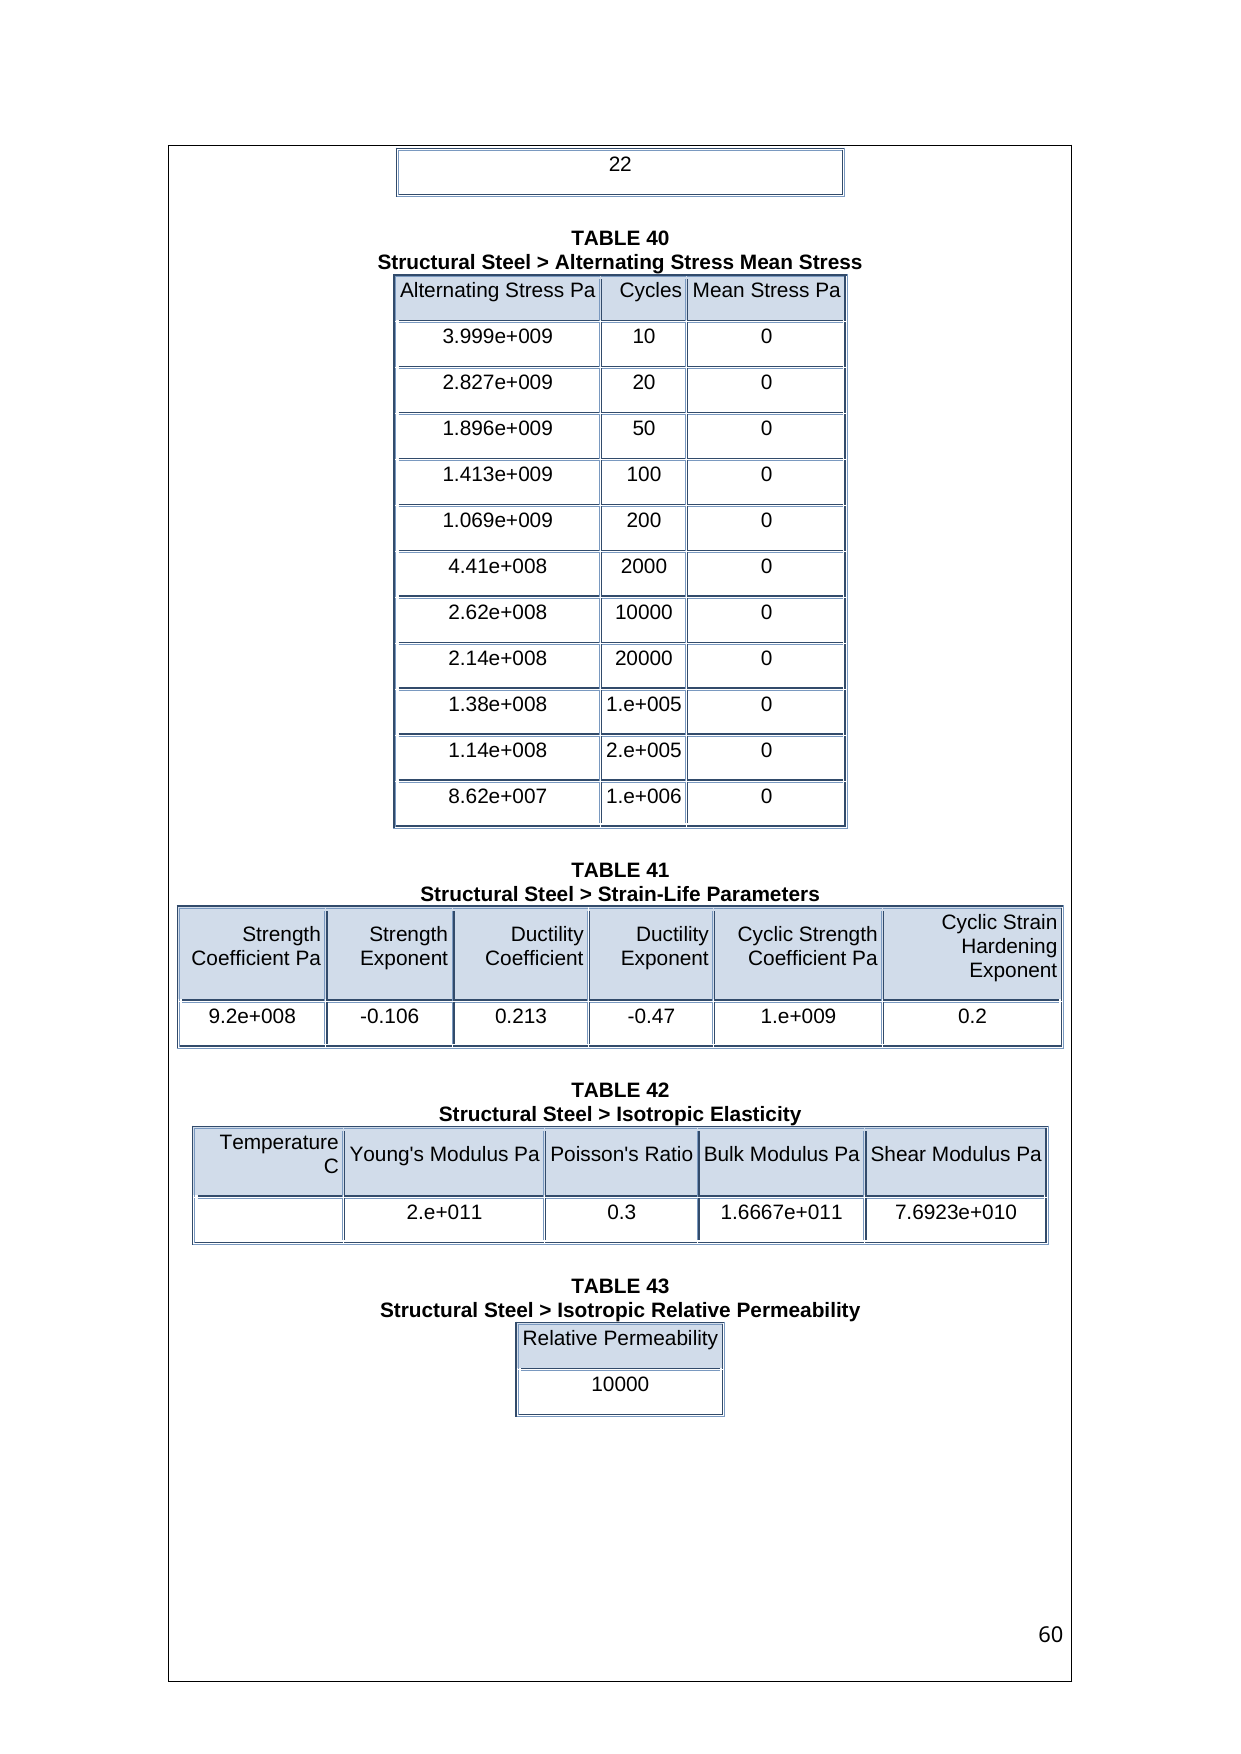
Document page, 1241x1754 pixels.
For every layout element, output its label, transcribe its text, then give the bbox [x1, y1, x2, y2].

table_header Alternating Stress Pa [396, 277, 601, 320]
table_header Strength Exponent [326, 907, 453, 999]
table_cell 0 [688, 595, 845, 641]
table_cell 10 [602, 323, 685, 366]
table_header Bulk Modulus Pa [698, 1127, 865, 1195]
table_header Temperature C [195, 1129, 344, 1195]
table_header Strength Coefficient Pa [180, 907, 326, 999]
table_cell 0.213 [453, 1003, 588, 1045]
table_cell 2.62e+008 [396, 595, 599, 641]
table_cell 0.3 [545, 1199, 698, 1241]
table_header Shear Modulus Pa [865, 1129, 1045, 1195]
text TABLE 41 Structural Steel > Strain-Life Parameters [177, 857, 1063, 905]
table_cell 1.413e+009 [395, 458, 601, 503]
table_cell 1.896e+009 [395, 412, 601, 458]
table_cell 0 [688, 641, 845, 687]
text TABLE 42 Structural Steel > Isotropic Elasticity [177, 1078, 1063, 1126]
text TABLE 40 Structural Steel > Alternating Stress Mean Stress [177, 226, 1063, 274]
table_cell 1.e+006 [601, 783, 687, 825]
table_cell 7.6923e+010 [865, 1195, 1046, 1241]
table_cell 4.41e+008 [396, 550, 599, 595]
table_cell 2000 [602, 553, 685, 595]
table_header Mean Stress Pa [687, 277, 844, 320]
table_cell 9.2e+008 [180, 999, 326, 1045]
table_cell 0 [688, 687, 845, 733]
table_cell 2.e+011 [344, 1199, 545, 1241]
table_cell 2.827e+009 [395, 366, 601, 412]
table_cell 8.62e+007 [396, 779, 601, 825]
table_cell 2.e+005 [602, 737, 685, 779]
table_cell 0 [687, 779, 845, 825]
table_cell 1.e+009 [714, 1003, 883, 1045]
table_cell [195, 1195, 344, 1241]
table_cell 0.2 [883, 999, 1061, 1045]
table_cell 10000 [602, 599, 685, 641]
table_cell 200 [602, 507, 685, 549]
table_cell 1.6667e+011 [698, 1195, 865, 1241]
table_cell 0 [687, 366, 846, 412]
table_cell 20000 [602, 645, 685, 687]
table_cell 0 [687, 320, 846, 366]
table_header Cyclic Strength Coefficient Pa [714, 909, 883, 999]
table_cell 20 [602, 369, 685, 412]
table_cell -0.106 [326, 1003, 453, 1045]
table_header Cycles [601, 277, 687, 320]
table_cell 1.e+005 [602, 691, 685, 733]
table_cell 1.38e+008 [396, 687, 599, 733]
table_header Young's Modulus Pa [344, 1129, 545, 1195]
table_cell 10000 [517, 1368, 723, 1413]
table_cell 0 [687, 458, 846, 503]
table_header Poisson's Ratio [545, 1127, 698, 1195]
table_header Cyclic Strain Hardening Exponent [883, 909, 1061, 999]
table_cell 50 [602, 415, 685, 458]
table_cell 0 [687, 412, 846, 458]
table_header Ductility Coefficient [453, 909, 588, 999]
table_cell 100 [602, 461, 685, 503]
table_cell 3.999e+009 [395, 320, 601, 366]
text TABLE 43 Structural Steel > Isotropic Relative Permeability [177, 1274, 1063, 1322]
table_cell 0 [688, 733, 845, 779]
table_cell 2.14e+008 [396, 641, 599, 687]
table_cell 1.14e+008 [396, 733, 599, 779]
table_cell 0 [688, 504, 845, 549]
table_cell 22 [399, 151, 842, 193]
table_header Relative Permeability [519, 1325, 722, 1368]
table_cell 0 [688, 550, 845, 595]
table_cell -0.47 [589, 1003, 714, 1045]
table_header Ductility Exponent [589, 909, 714, 999]
table_cell 1.069e+009 [396, 504, 599, 549]
